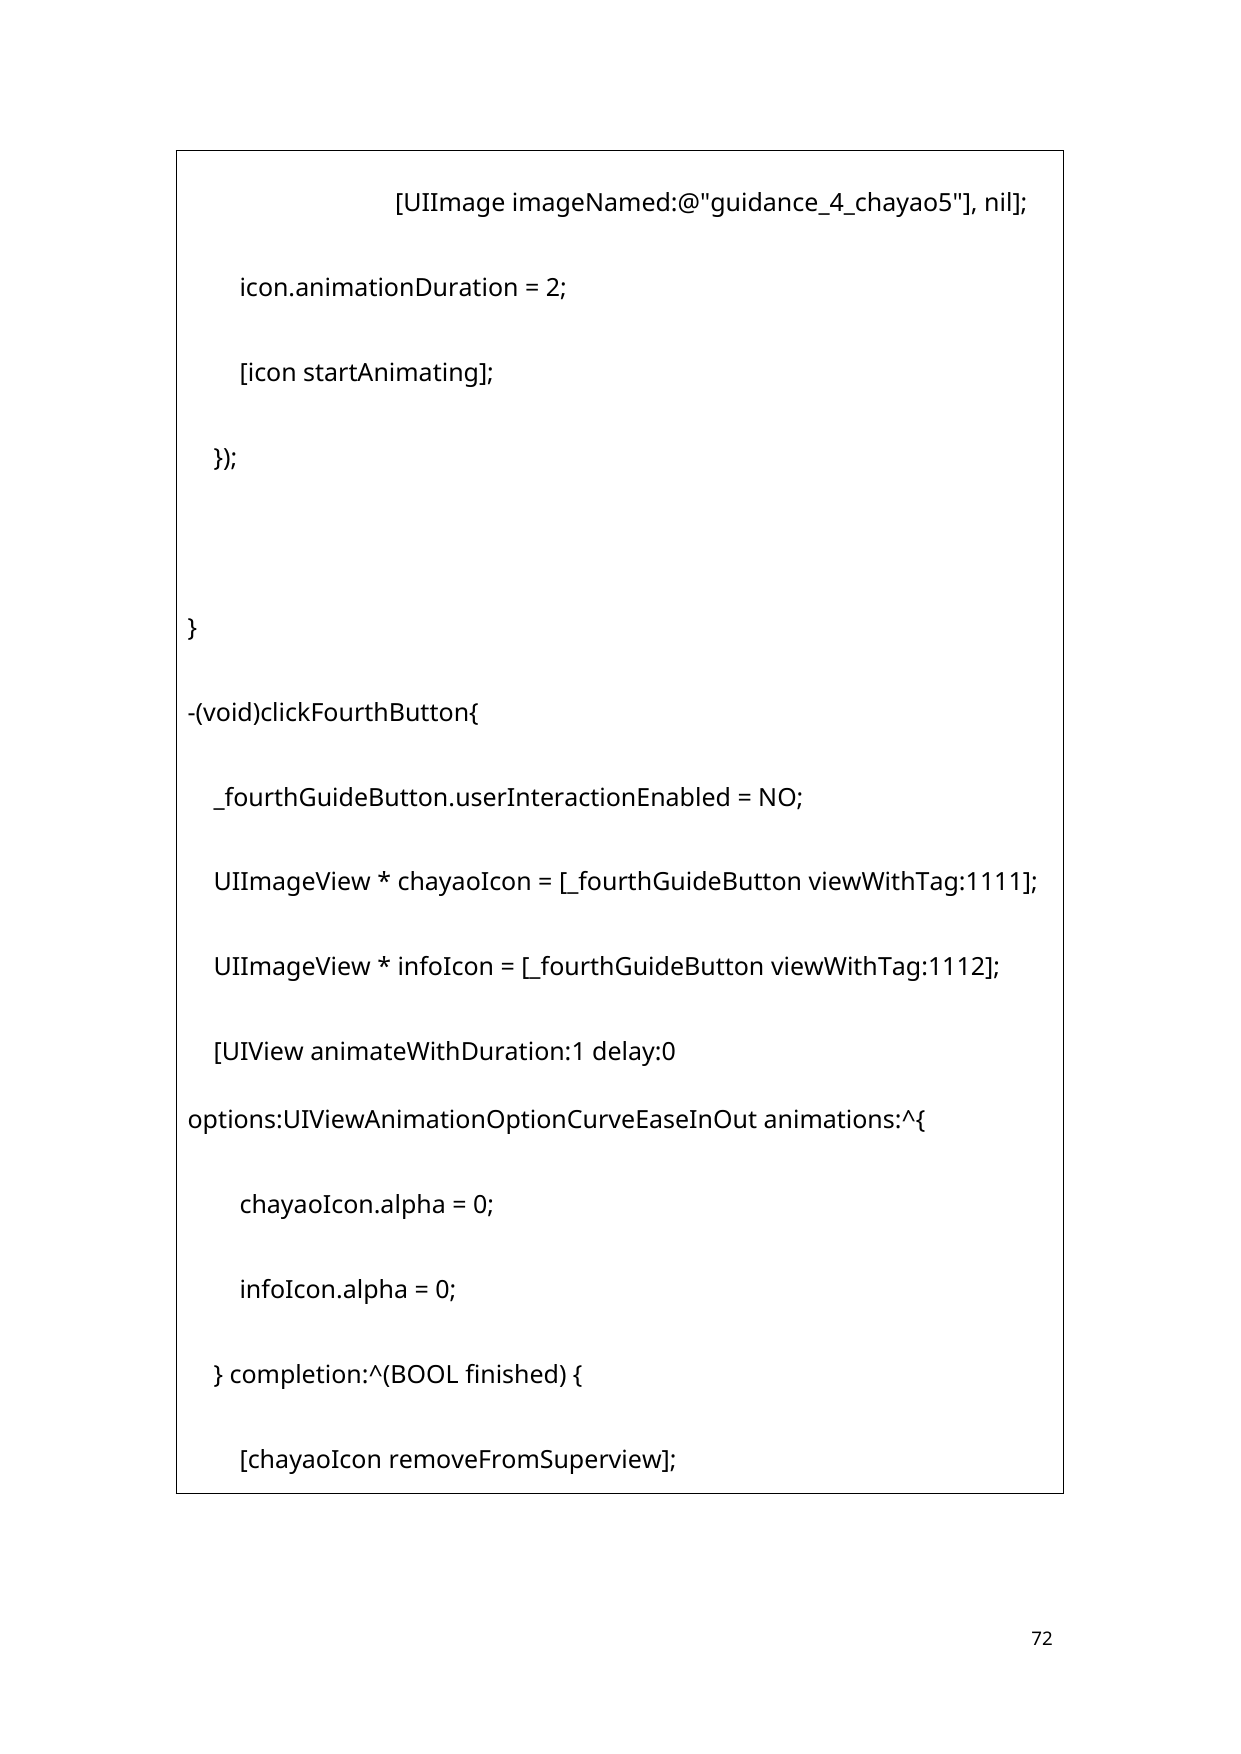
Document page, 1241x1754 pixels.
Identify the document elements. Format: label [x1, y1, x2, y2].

table_cell [177, 151, 1063, 1492]
